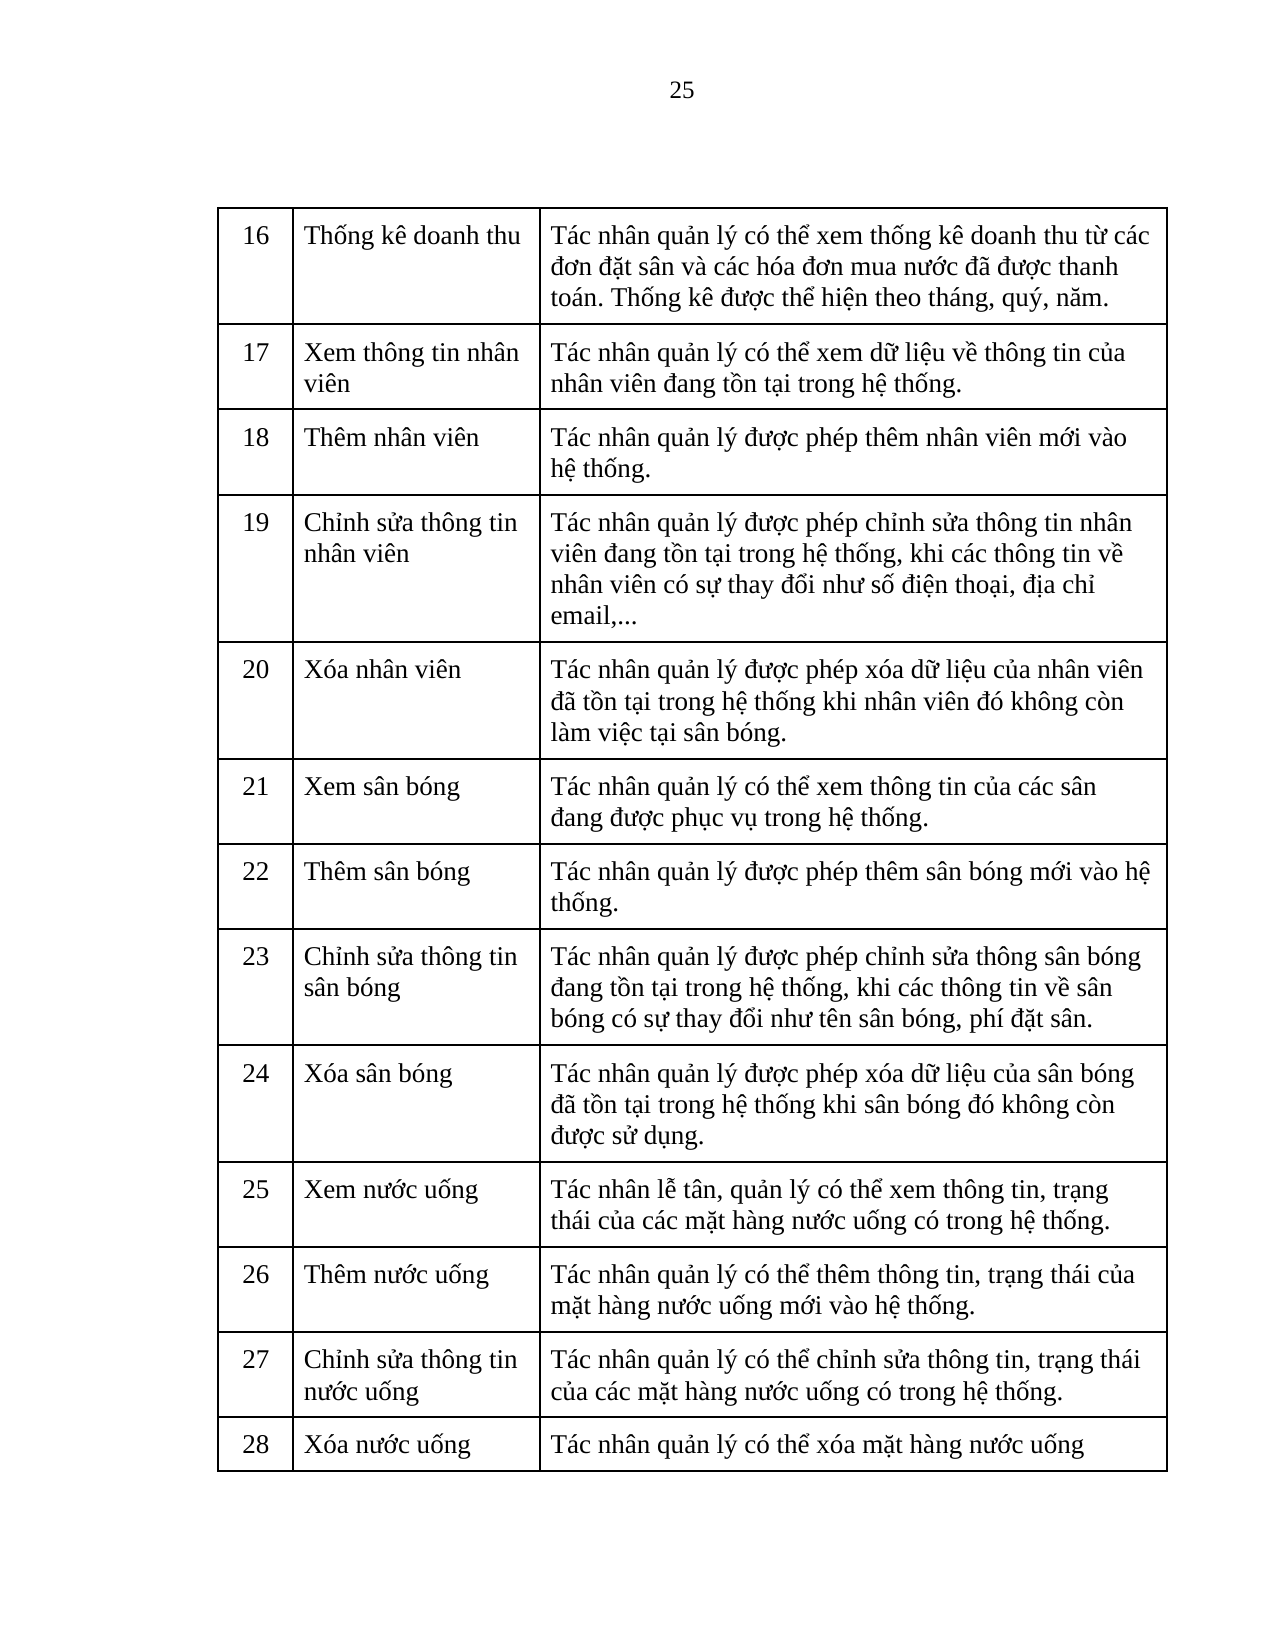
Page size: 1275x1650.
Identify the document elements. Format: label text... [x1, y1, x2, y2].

table_cell Xem nước uống [294, 1163, 539, 1246]
table_cell 21 [219, 760, 292, 843]
table_cell Tác nhân quản lý được phép thêm sân bóng mới vào hệ thống. [541, 845, 1166, 928]
table_cell 28 [219, 1418, 292, 1470]
table_cell Tác nhân quản lý được phép xóa dữ liệu của nhân viên đã tồn tại trong hệ thống khi nhân viên đó không còn làm việc tại sân bóng. [541, 643, 1166, 757]
table_cell Thêm sân bóng [294, 845, 539, 928]
table_cell 27 [219, 1333, 292, 1416]
table_cell Tác nhân quản lý có thể chỉnh sửa thông tin, trạng thái của các mặt hàng nước uống có trong hệ thống. [541, 1333, 1166, 1416]
table_cell Thống kê doanh thu [294, 209, 539, 323]
table_cell Thêm nhân viên [294, 410, 539, 493]
table_cell Tác nhân quản lý được phép chỉnh sửa thông sân bóng đang tồn tại trong hệ thống, khi các thông tin về sân bóng có sự thay đổi như tên sân bóng, phí đặt sân. [541, 930, 1166, 1044]
table_cell Chỉnh sửa thông tin nhân viên [294, 496, 539, 641]
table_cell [541, 1418, 1166, 1470]
table_cell 19 [219, 496, 292, 641]
table_cell 25 [219, 1163, 292, 1246]
table_cell 26 [219, 1248, 292, 1331]
table_cell 18 [219, 410, 292, 493]
table_cell Tác nhân quản lý được phép xóa dữ liệu của sân bóng đã tồn tại trong hệ thống khi sân bóng đó không còn được sử dụng. [541, 1046, 1166, 1161]
table_cell Xem sân bóng [294, 760, 539, 843]
table_cell Xem thông tin nhân viên [294, 325, 539, 408]
table_cell 16 [219, 209, 292, 323]
table_cell Xóa sân bóng [294, 1046, 539, 1161]
table_cell Tác nhân quản lý có thể thêm thông tin, trạng thái của mặt hàng nước uống mới vào hệ thống. [541, 1248, 1166, 1331]
table_cell Xóa nhân viên [294, 643, 539, 757]
table_cell Tác nhân quản lý được phép chỉnh sửa thông tin nhân viên đang tồn tại trong hệ thống, khi các thông tin về nhân viên có sự thay đổi như số điện thoại, địa chỉ email,... [541, 496, 1166, 641]
table_cell 17 [219, 325, 292, 408]
table_cell Tác nhân quản lý được phép thêm nhân viên mới vào hệ thống. [541, 410, 1166, 493]
table_cell Tác nhân quản lý có thể xem thống kê doanh thu từ các đơn đặt sân và các hóa đơn mua nước đã được thanh toán. Thống kê được thể hiện theo tháng, quý, năm. [541, 209, 1166, 323]
table_cell Tác nhân quản lý có thể xem dữ liệu về thông tin của nhân viên đang tồn tại trong hệ thống. [541, 325, 1166, 408]
table_cell Thêm nước uống [294, 1248, 539, 1331]
table_cell 23 [219, 930, 292, 1044]
table_cell 22 [219, 845, 292, 928]
table_cell Xóa nước uống [294, 1418, 539, 1470]
table_cell 20 [219, 643, 292, 757]
table_cell Tác nhân quản lý có thể xem thông tin của các sân đang được phục vụ trong hệ thống. [541, 760, 1166, 843]
table_cell Chỉnh sửa thông tin sân bóng [294, 930, 539, 1044]
table_cell Tác nhân lễ tân, quản lý có thể xem thông tin, trạng thái của các mặt hàng nước uống có trong hệ thống. [541, 1163, 1166, 1246]
table_cell Chỉnh sửa thông tin nước uống [294, 1333, 539, 1416]
table_cell 24 [219, 1046, 292, 1161]
